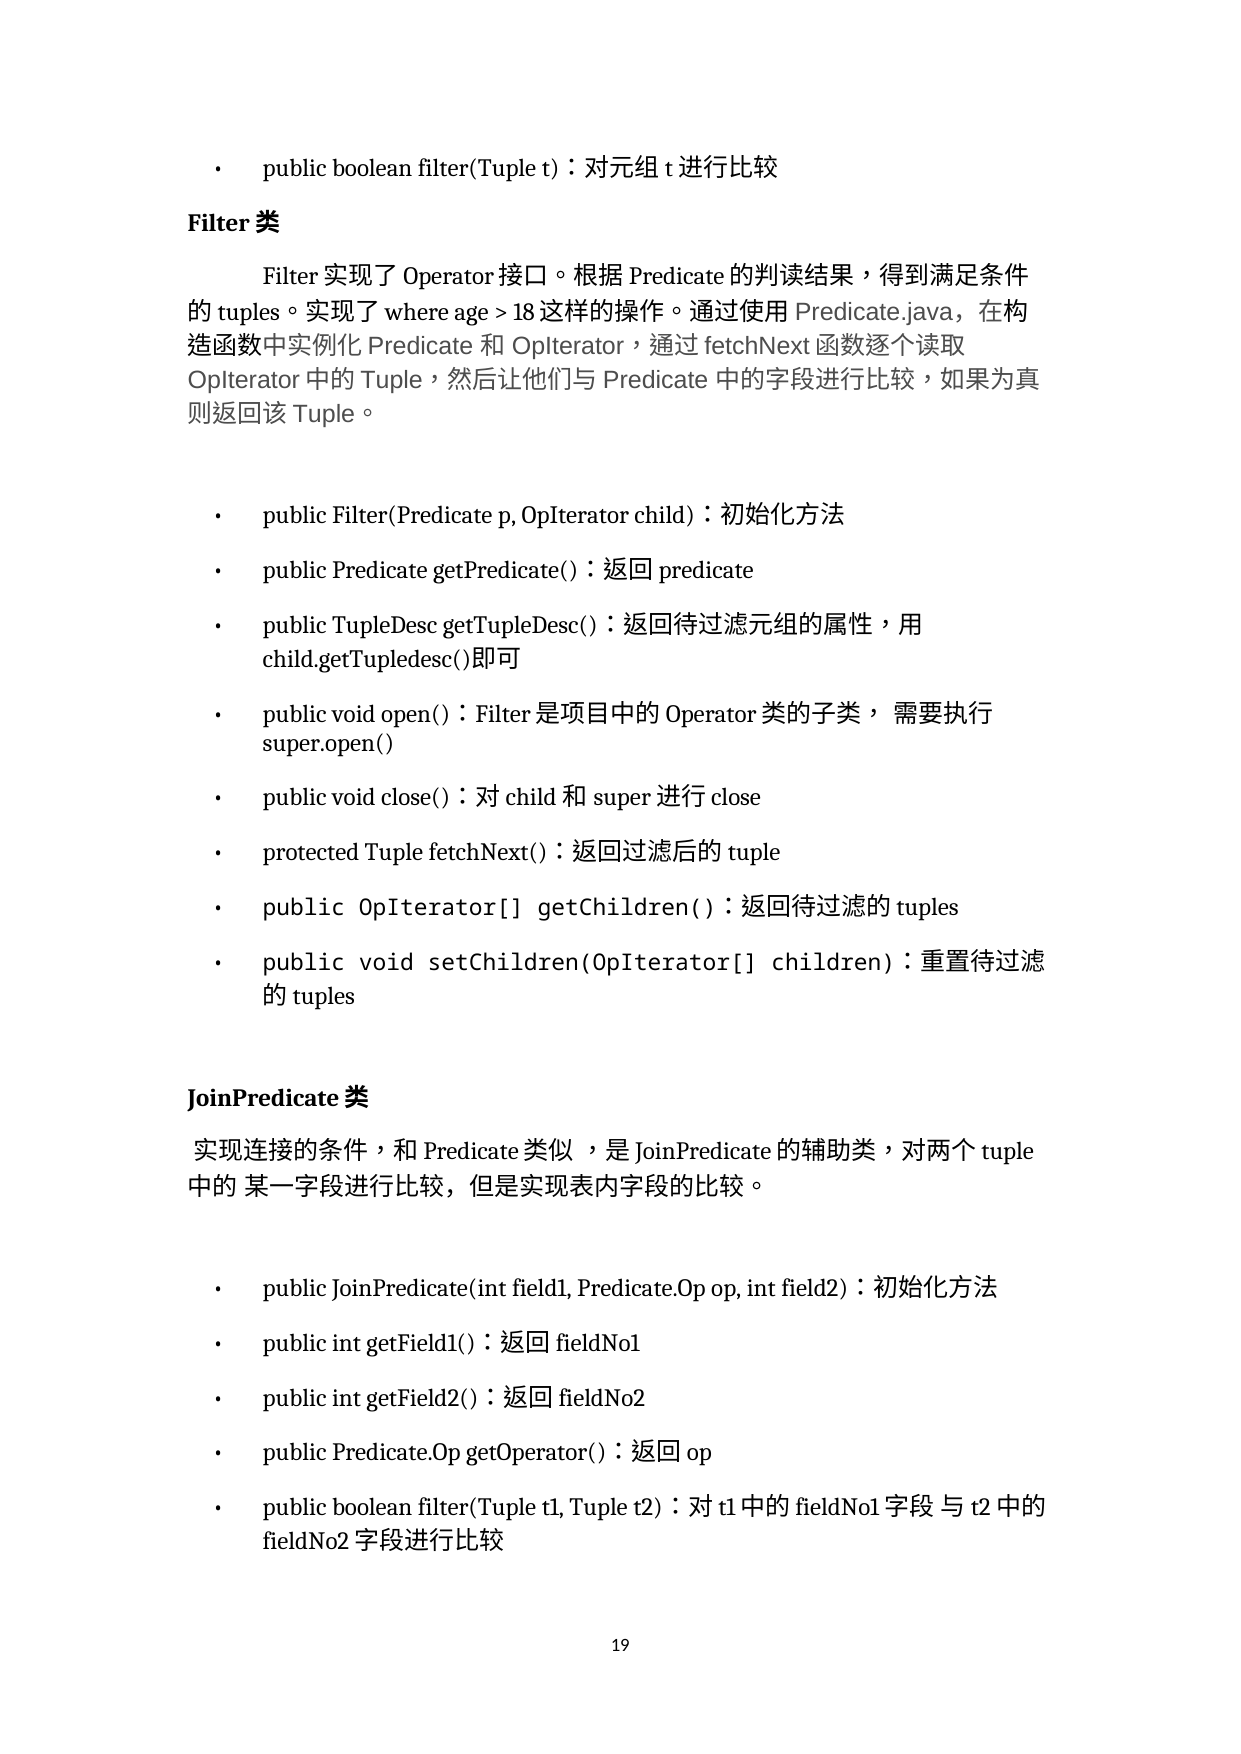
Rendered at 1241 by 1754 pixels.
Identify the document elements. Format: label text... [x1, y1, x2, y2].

list protected Tuple fetchNext()：返回过滤后的tuple [212, 834, 1053, 868]
list public OpIterator[] getChildren()：返回待过滤的tuples [212, 889, 1053, 923]
list public Predicate.Op getOperator()：返回op [212, 1434, 1053, 1468]
list public TupleDesc getTupleDesc()：返回待过滤元组的属性，用child.getTupledesc()即可 [212, 606, 1053, 674]
list public void close()：对child 和 super进行close [212, 779, 1053, 813]
text Filter类 [187, 205, 1053, 239]
text 实现连接的条件，和Predicate类似 ，是JoinPredicate的辅助类，对两个tuple中的 某一字段进行比较，但是实现表内字段的比较。 [187, 1133, 1053, 1203]
list public boolean filter(Tuple t)：对元组t 进行比较 [212, 150, 1053, 184]
list public Predicate getPredicate()：返回predicate [212, 551, 1053, 585]
text Filter实现了Operator接口。根据Predicate的判读结果，得到满足条件的tuples。实现了where age > 18这样的操作。通过使用Predicate.java，在构造函数中实例化Predicate 和 OpIterator，通过fetchNext函数逐个读取OpIterator中的Tuple，然后让他们与Predicate 中的字段进行比较，如果为真则返回该Tuple。 [187, 258, 1053, 430]
list public Filter(Predicate p, OpIterator child)：初始化方法 [212, 496, 1053, 531]
text JoinPredicate类 [187, 1080, 1053, 1114]
list public void open()：Filter是项目中的Operator类的子类， 需要执行super.open() [212, 695, 1053, 758]
list public boolean filter(Tuple t1, Tuple t2)：对t1中的fieldNo1字段 与t2 中的fieldNo2字段进行比较 [212, 1489, 1053, 1557]
list public int getField2()：返回fieldNo2 [212, 1379, 1053, 1413]
list public void setChildren(OpIterator[] children)：重置待过滤的tuples [212, 943, 1053, 1012]
list public JoinPredicate(int field1, Predicate.Op op, int field2)：初始化方法 [212, 1269, 1053, 1303]
list public int getField1()：返回fieldNo1 [212, 1324, 1053, 1358]
